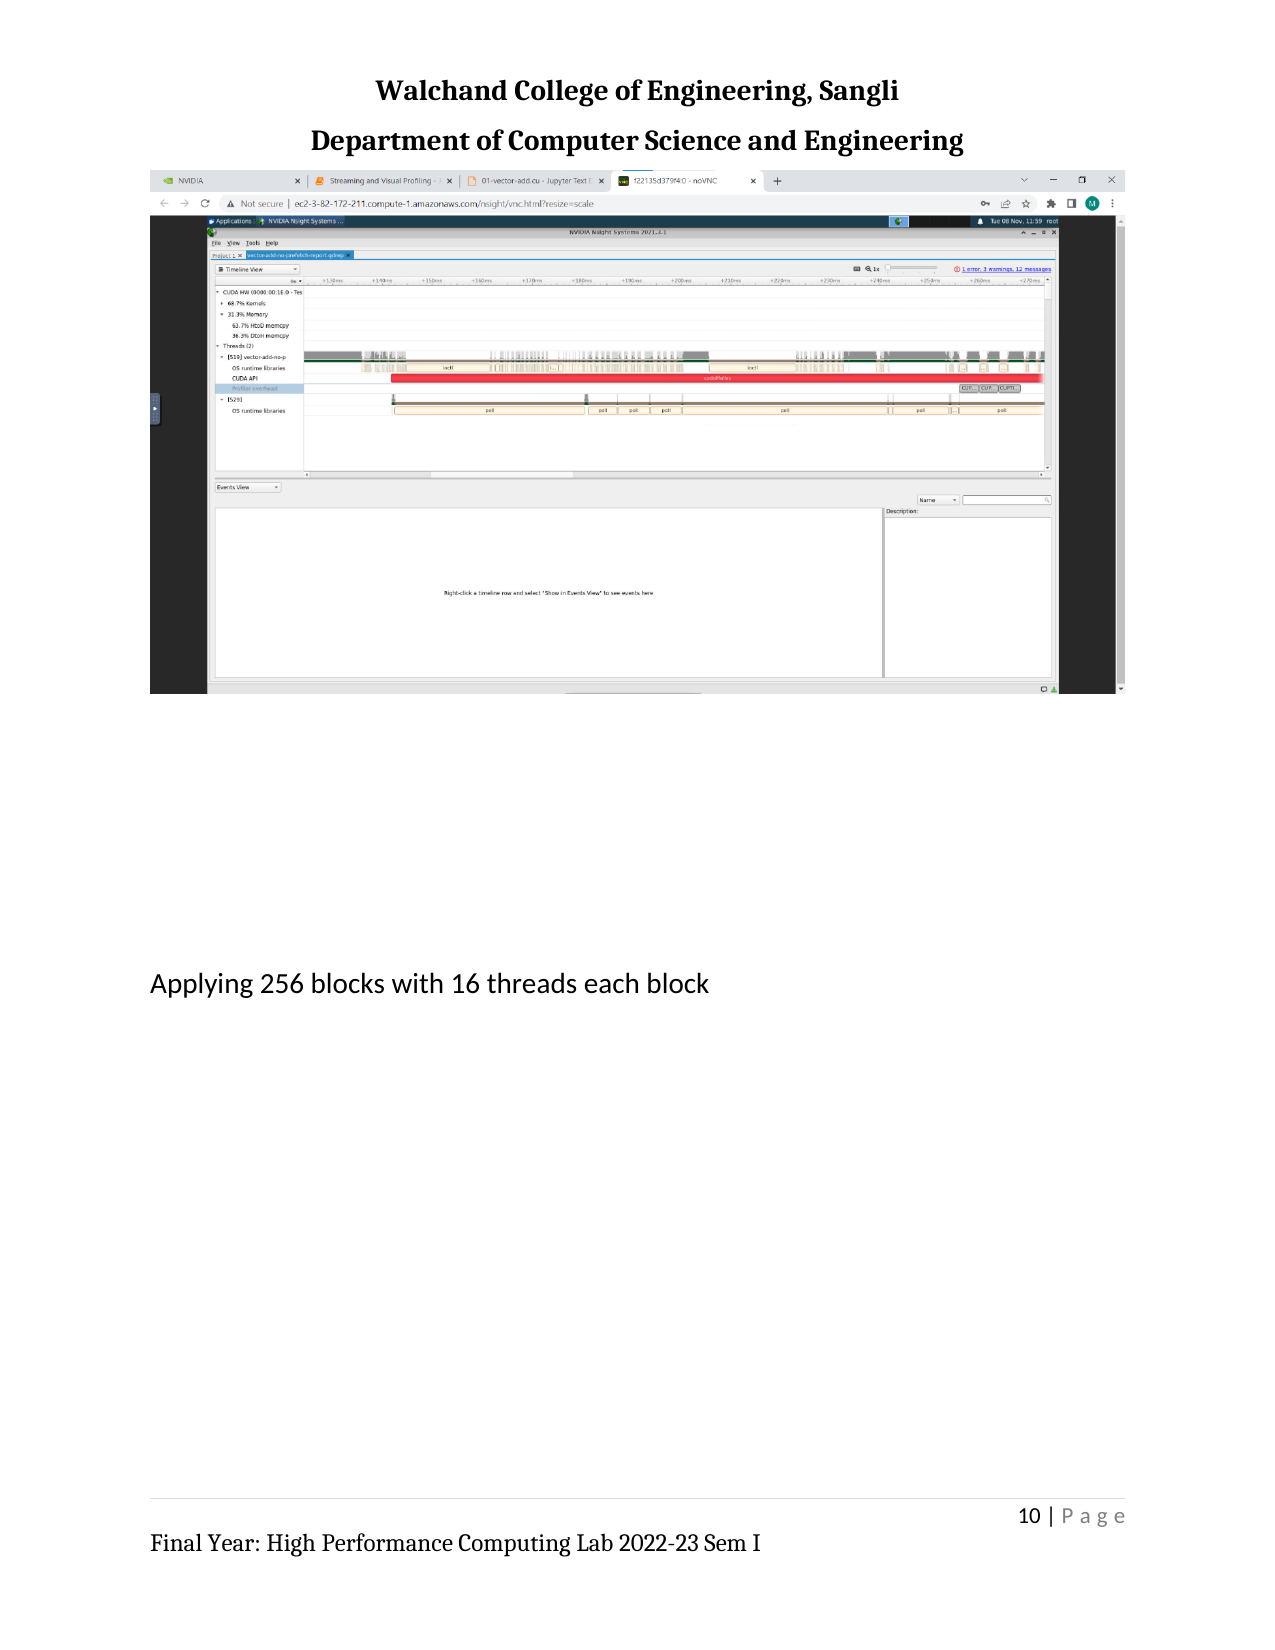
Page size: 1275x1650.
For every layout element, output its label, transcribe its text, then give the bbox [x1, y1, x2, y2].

text Applying 256 blocks with 16 threads each block [150, 965, 1125, 1000]
picture [150, 170, 1125, 694]
